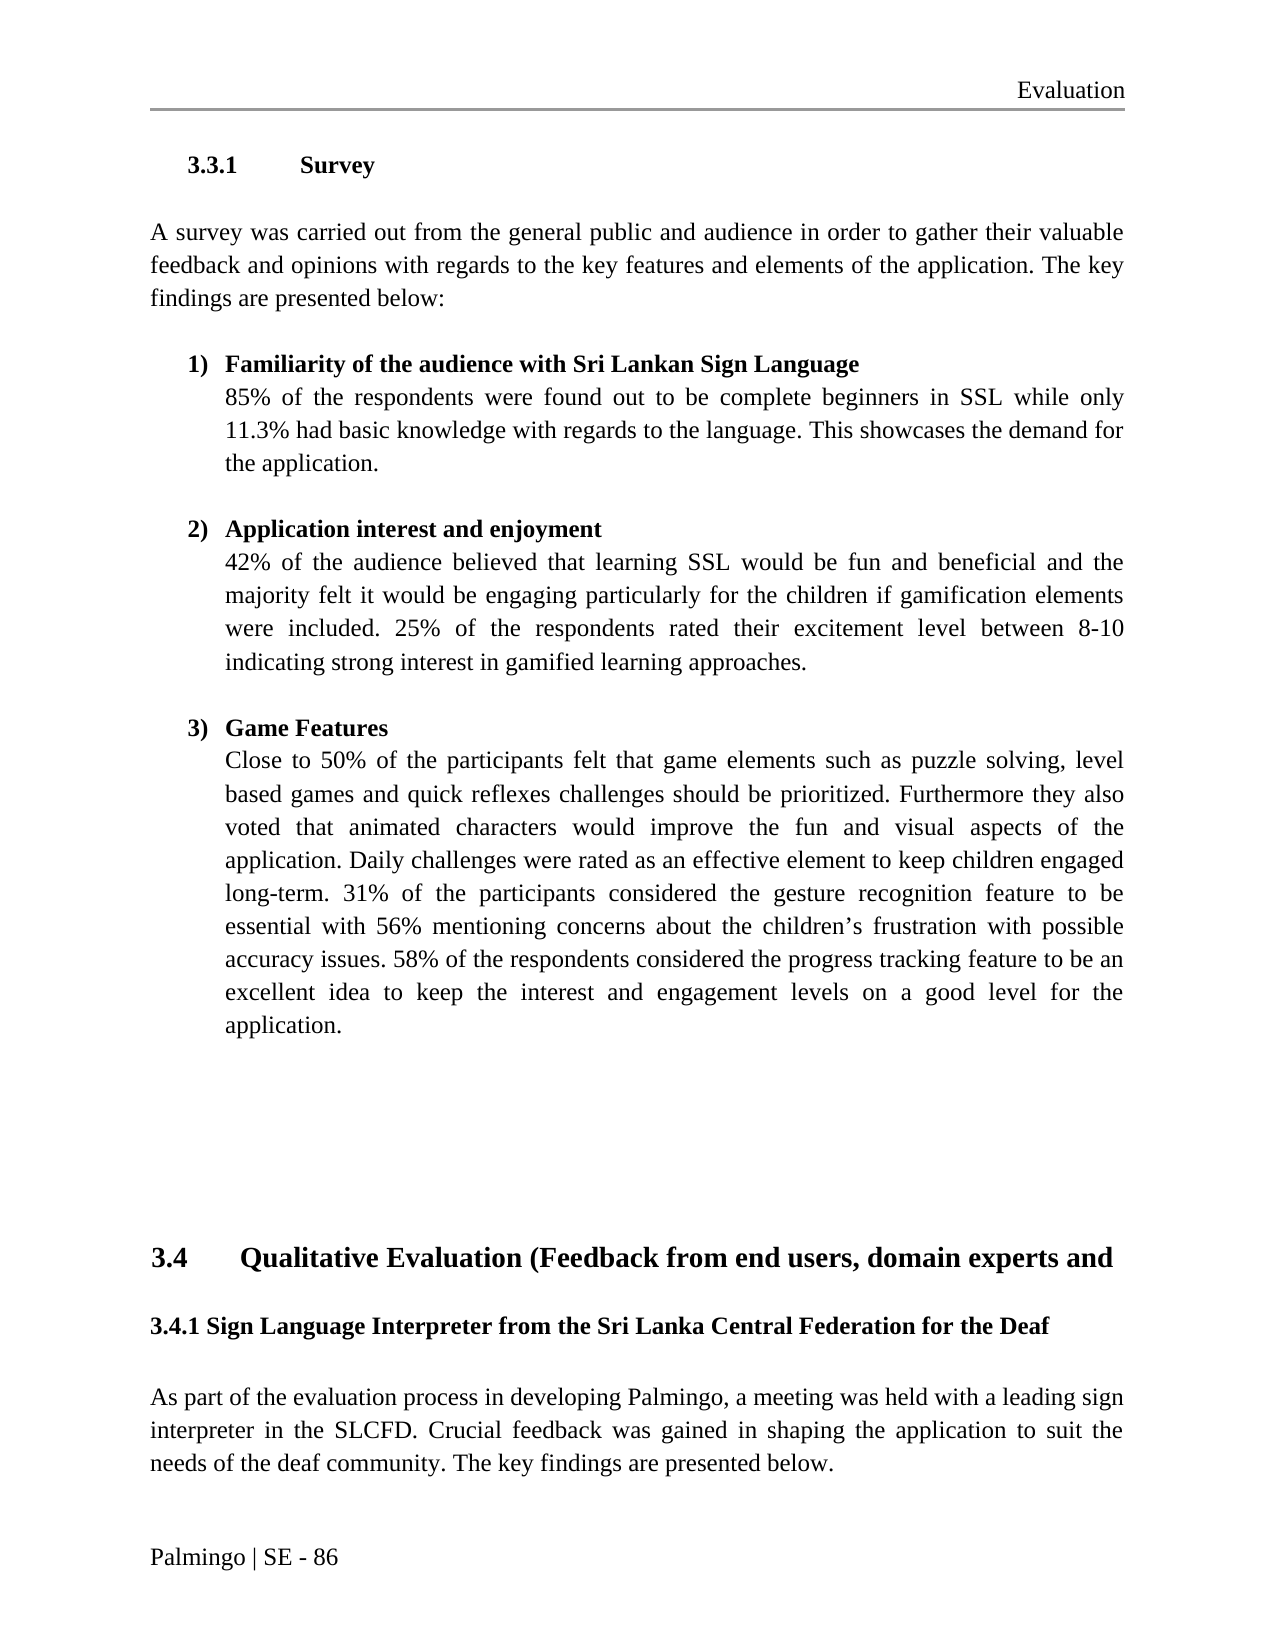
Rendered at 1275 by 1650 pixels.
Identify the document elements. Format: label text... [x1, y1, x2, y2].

list Familiarity of the audience with Sri Lankan Sign Language [187, 349, 1125, 378]
subtitle Qualitative Evaluation (Feedback from end users, domain experts and [187, 1240, 1125, 1273]
subtitle 3.4.1 Sign Language Interpreter from the Sri Lanka Central Federation for the Deaf [150, 1311, 1125, 1339]
text 85% of the respondents were found out to be complete beginners in SSL while only 11.3% had basic knowledge with regards to the language. This showcases the demand for the application. [225, 382, 1125, 477]
text As part of the evaluation process in developing Palmingo, a meeting was held with a leading sign interpreter in the SLCFD. Crucial feedback was gained in shaping the application to suit the needs of the deaf community. The key findings are presented below. [150, 1382, 1125, 1477]
text A survey was carried out from the general public and audience in order to gather their valuable feedback and opinions with regards to the key features and elements of the application. The key findings are presented below: [150, 217, 1125, 312]
text Close to 50% of the participants felt that game elements such as puzzle solving, level based games and quick reflexes challenges should be prioritized. Furthermore they also voted that animated characters would improve the fun and visual aspects of the application. Daily challenges were rated as an effective element to keep children engaged long-term. 31% of the participants considered the gesture recognition feature to be essential with 56% mentioning concerns about the children’s frustration with possible accuracy issues. 58% of the respondents considered the progress tracking feature to be an excellent idea to keep the interest and engagement levels on a good level for the application. [225, 746, 1125, 1038]
text 42% of the audience believed that learning SSL would be fun and beneficial and the majority felt it would be engaging particularly for the children if gamification elements were included. 25% of the respondents rated their excitement level between 8-10 indicating strong interest in gamified learning approaches. [225, 547, 1125, 675]
subtitle Survey [187, 150, 1125, 179]
list Game Features [187, 713, 1125, 741]
list Application interest and enjoyment [187, 514, 1125, 543]
